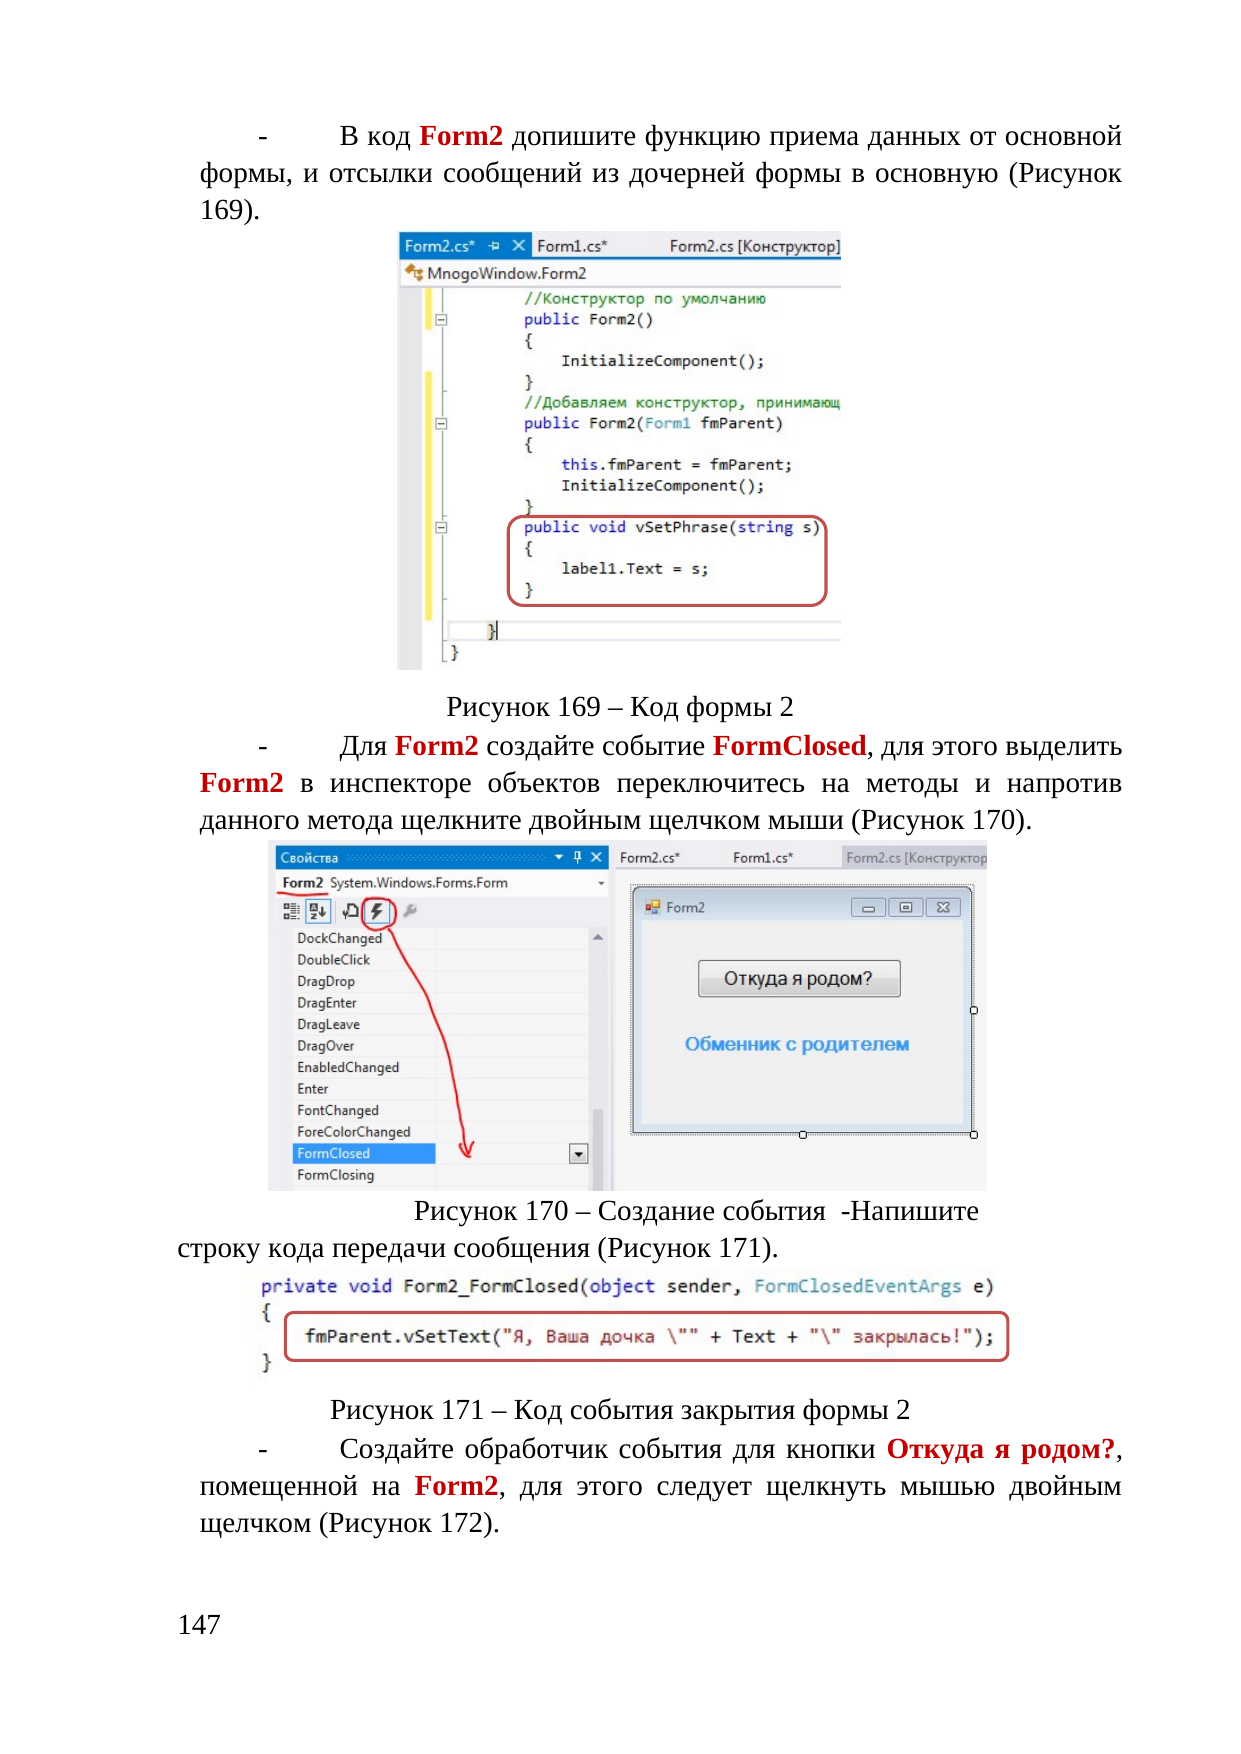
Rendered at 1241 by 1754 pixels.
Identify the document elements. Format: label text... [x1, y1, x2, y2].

text Рисунок 169 – Код формы 2 [118, 689, 1122, 722]
list Создайте обработчик события для кнопки Откуда я родом?, помещенной на Form2, для этого следует щелкнуть мышью двойным щелчком (Рисунок 172). [199, 1431, 1123, 1539]
picture [268, 840, 987, 1191]
list Для Form2 создайте событие FormClosed, для этого выделить Form2 в инспекторе объектов переключитесь на методы и напротив данного метода щелкните двойным щелчком мыши (Рисунок 170). [199, 728, 1123, 836]
list В код Form2 допишите функцию приема данных от основной формы, и отсылки сообщений из дочерней формы в основную (Рисунок 169). [199, 118, 1123, 226]
picture [244, 1269, 1011, 1390]
picture [397, 231, 841, 670]
text Рисунок 171 – Код события закрытия формы 2 [118, 1392, 1122, 1426]
text Рисунок 170 – Создание события -Напишите строку кода передачи сообщения (Рисунок 171). [177, 1193, 979, 1264]
